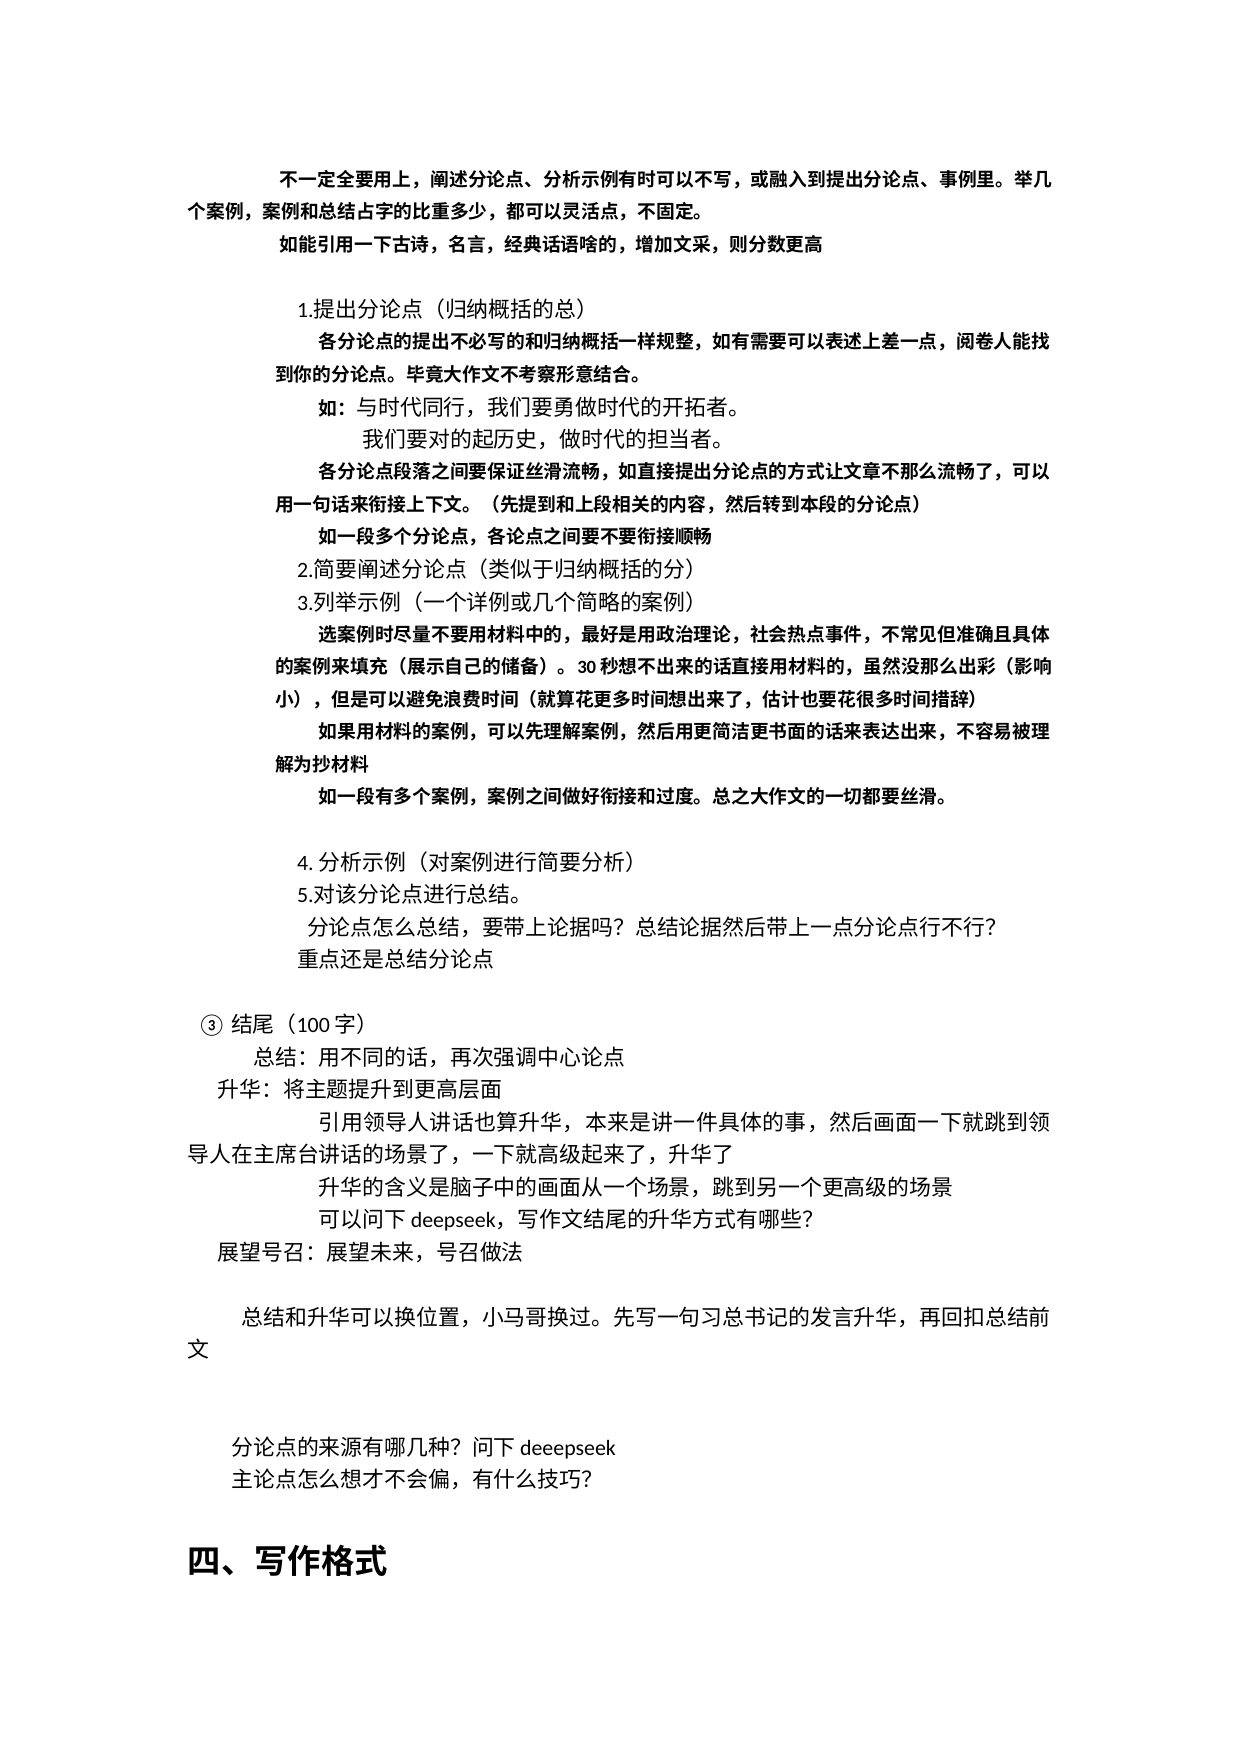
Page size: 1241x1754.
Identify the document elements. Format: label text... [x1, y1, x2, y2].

text 1.提出分论点（归纳概括的总） [231, 292, 1053, 324]
text 2.简要阐述分论点（类似于归纳概括的分） [231, 552, 1053, 584]
text 如果用材料的案例，可以先理解案例，然后用更简洁更书面的话来表达出来，不容易被理解为抄材料 [275, 714, 1053, 779]
text 主论点怎么想才不会偏，有什么技巧？ [187, 1462, 1053, 1494]
text 如能引用一下古诗，名言，经典话语啥的，增加文采，则分数更高 [187, 227, 1053, 259]
text 4. 分析示例（对案例进行简要分析） [231, 844, 1053, 877]
text 不一定全要用上，阐述分论点、分析示例有时可以不写，或融入到提出分论点、事例里。举几个案例，案例和总结占字的比重多少，都可以灵活点，不固定。 [187, 162, 1053, 227]
text 升华的含义是脑子中的画面从一个场景，跳到另一个更高级的场景 [187, 1169, 1053, 1202]
text 重点还是总结分论点 [231, 942, 1053, 974]
text 分论点的来源有哪几种？问下deeepseek [187, 1429, 1053, 1462]
text ③结尾（100字） [187, 1007, 1053, 1039]
text 如：与时代同行，我们要勇做时代的开拓者。 [275, 389, 1053, 422]
text 我们要对的起历史，做时代的担当者。 [275, 422, 1053, 454]
text 如一段有多个案例，案例之间做好衔接和过度。总之大作文的一切都要丝滑。 [275, 779, 1053, 812]
text 各分论点段落之间要保证丝滑流畅，如直接提出分论点的方式让文章不那么流畅了，可以用一句话来衔接上下文。（先提到和上段相关的内容，然后转到本段的分论点） [275, 454, 1053, 519]
text 四、写作格式 [187, 1527, 1053, 1592]
text 展望号召：展望未来，号召做法 [187, 1234, 1053, 1267]
text 3.列举示例（一个详例或几个简略的案例） [231, 584, 1053, 617]
text 总结和升华可以换位置，小马哥换过。先写一句习总书记的发言升华，再回扣总结前文 [187, 1299, 1053, 1364]
text 5.对该分论点进行总结。 [231, 877, 1053, 909]
text 总结：用不同的话，再次强调中心论点 [231, 1039, 1053, 1072]
text 各分论点的提出不必写的和归纳概括一样规整，如有需要可以表述上差一点，阅卷人能找到你的分论点。毕竟大作文不考察形意结合。 [275, 324, 1053, 389]
text 可以问下deepseek，写作文结尾的升华方式有哪些？ [187, 1202, 1053, 1234]
text 选案例时尽量不要用材料中的，最好是用政治理论，社会热点事件，不常见但准确且具体的案例来填充（展示自己的储备）。30秒想不出来的话直接用材料的，虽然没那么出彩（影响小），但是可以避免浪费时间（就算花更多时间想出来了，估计也要花很多时间措辞） [275, 617, 1053, 714]
text 如一段多个分论点，各论点之间要不要衔接顺畅 [275, 519, 1053, 552]
text 分论点怎么总结，要带上论据吗？总结论据然后带上一点分论点行不行？ [231, 909, 1053, 942]
text 引用领导人讲话也算升华，本来是讲一件具体的事，然后画面一下就跳到领导人在主席台讲话的场景了，一下就高级起来了，升华了 [187, 1104, 1053, 1169]
text 升华：将主题提升到更高层面 [187, 1072, 1053, 1104]
